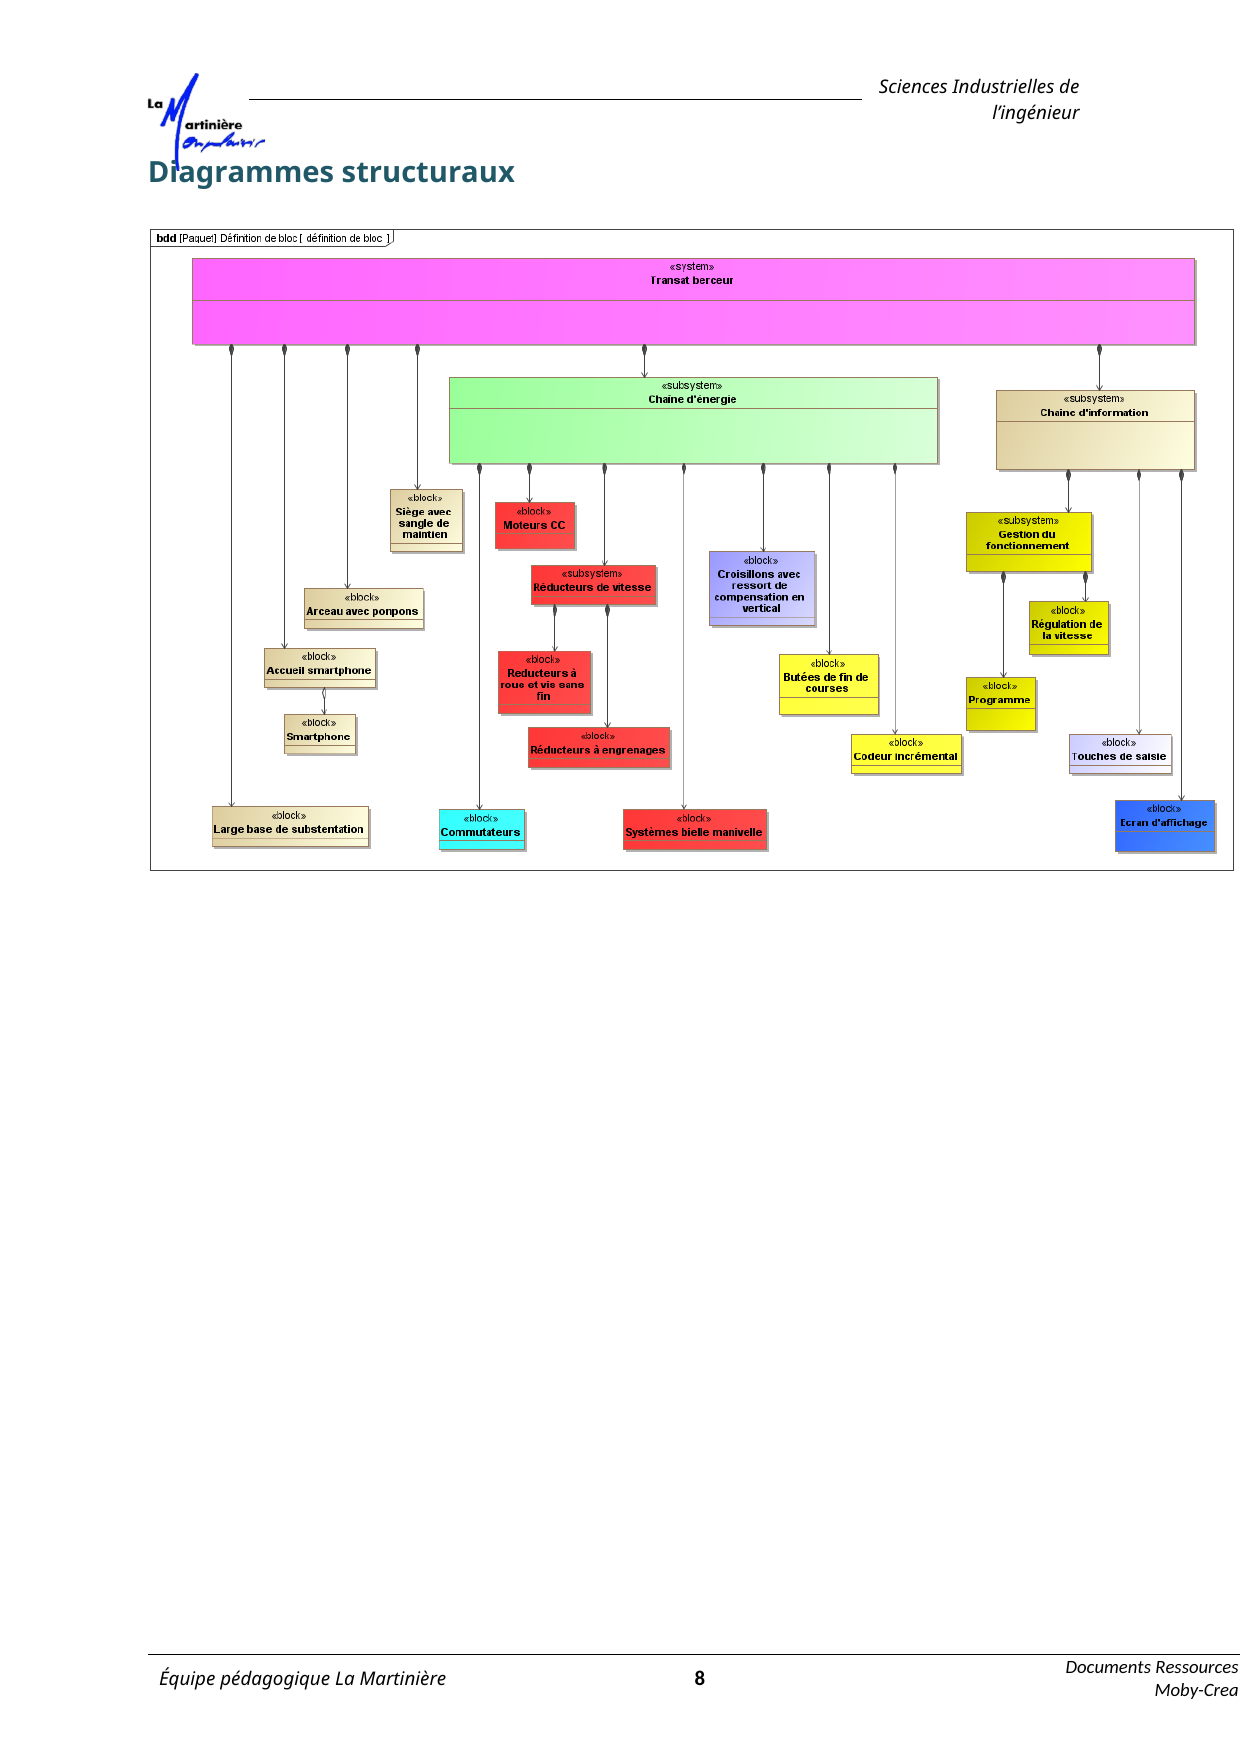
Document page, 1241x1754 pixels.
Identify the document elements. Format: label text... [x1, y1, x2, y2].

picture [147, 73, 266, 171]
subtitle Diagrammes structuraux [148, 151, 1093, 191]
picture [147, 225, 1237, 873]
